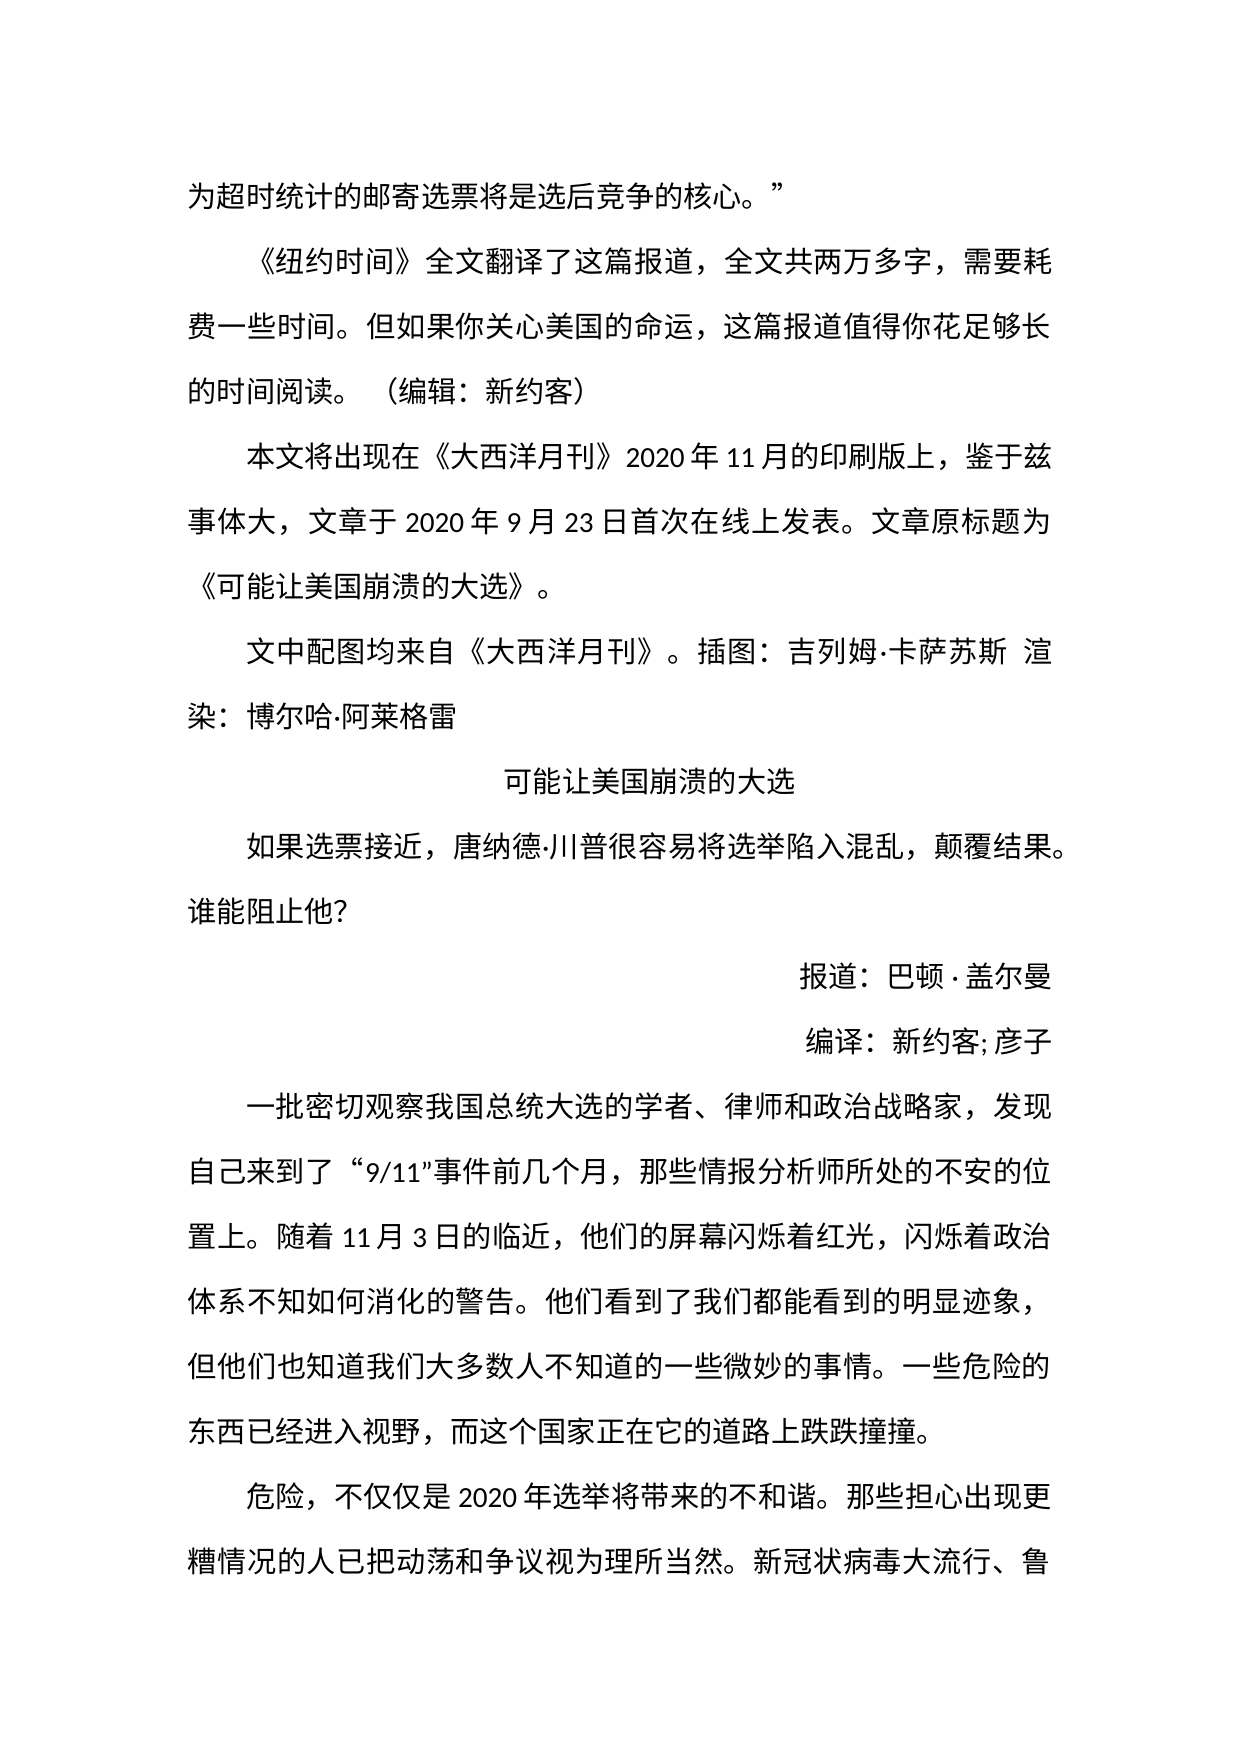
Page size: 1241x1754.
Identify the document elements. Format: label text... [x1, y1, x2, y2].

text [187, 162, 1053, 227]
text 可能让美国崩溃的大选 [187, 747, 1053, 812]
text 本文将出现在《大西洋月刊》2020年11月的印刷版上，鉴于兹事体大，文章于2020年9月23日首次在线上发表。文章原标题为《可能让美国崩溃的大选》。 [187, 422, 1053, 617]
text 一批密切观察我国总统大选的学者、律师和政治战略家，发现自己来到了“9/11”事件前几个月，那些情报分析师所处的不安的位置上。随着11月3日的临近，他们的屏幕闪烁着红光，闪烁着政治体系不知如何消化的警告。他们看到了我们都能看到的明显迹象，但他们也知道我们大多数人不知道的一些微妙的事情。一些危险的东西已经进入视野，而这个国家正在它的道路上跌跌撞撞。 [187, 1072, 1053, 1462]
text 如果选票接近，唐纳德·川普很容易将选举陷入混乱，颠覆结果。谁能阻止他？ [187, 812, 1053, 942]
text 文中配图均来自《大西洋月刊》。插图：吉列姆·卡萨苏斯 渲染：博尔哈·阿莱格雷 [187, 617, 1053, 747]
text 编译：新约客; 彦子 [187, 1007, 1053, 1072]
text 《纽约时间》全文翻译了这篇报道，全文共两万多字，需要耗费一些时间。但如果你关心美国的命运，这篇报道值得你花足够长的时间阅读。 （编辑：新约客） [187, 227, 1053, 422]
text 报道：巴顿 · 盖尔曼 [187, 942, 1053, 1007]
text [187, 1462, 1053, 1592]
